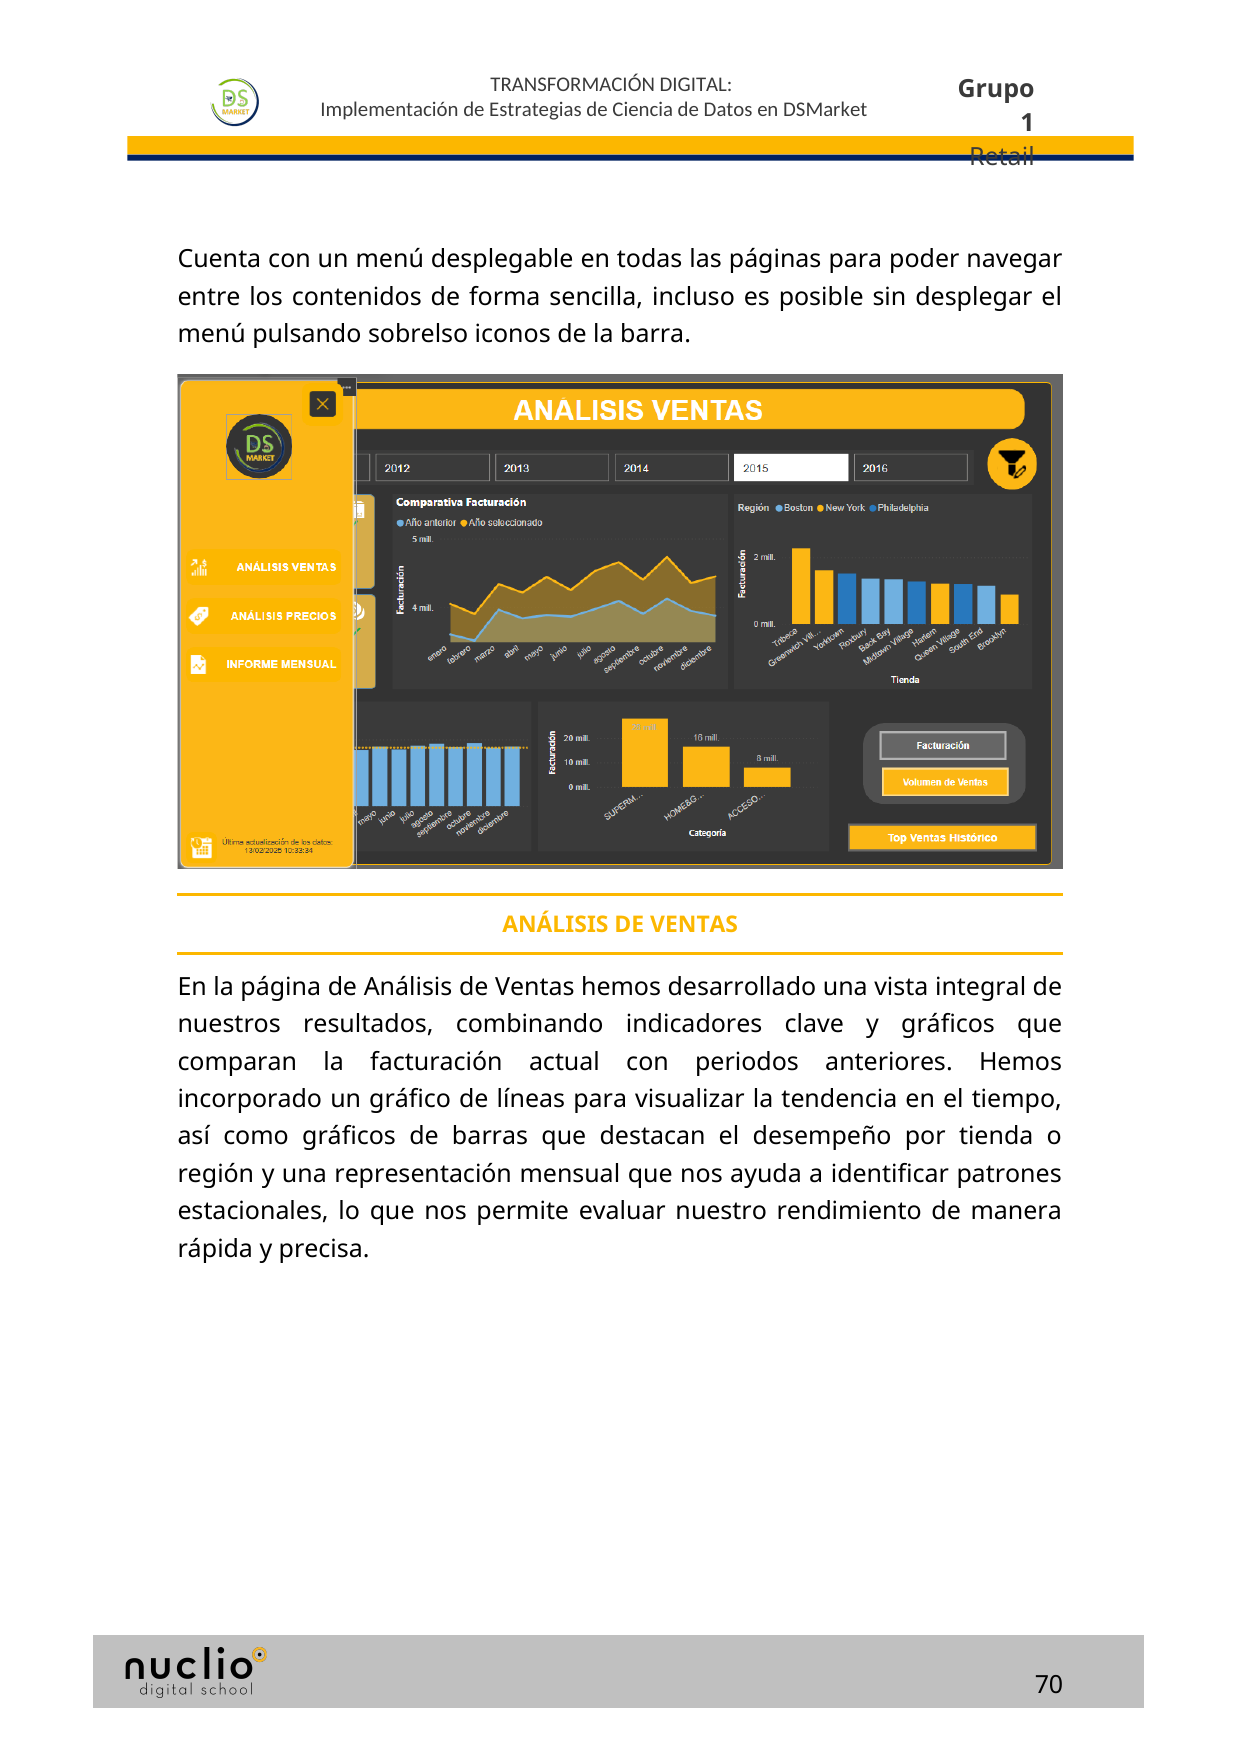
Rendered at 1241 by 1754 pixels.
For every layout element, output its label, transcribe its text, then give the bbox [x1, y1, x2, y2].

picture [125, 1647, 267, 1698]
picture [205, 70, 264, 127]
picture [177, 374, 1063, 869]
text En la página de Análisis de Ventas hemos desarrollado una vista integral de nuestros resultados, combinando indicadores clave y gráficos que comparan la facturación actual con periodos anteriores. Hemos incorporado un gráfico de líneas para visualizar la tendencia en el tiempo, así como gráficos de barras que destacan el desempeño por tienda o región y una representación mensual que nos ayuda a identificar patrones estacionales, lo que nos permite evaluar nuestro rendimiento de manera rápida y precisa. [177, 968, 1063, 1264]
text ANÁLISIS DE VENTAS [177, 896, 1063, 952]
text Cuenta con un menú desplegable en todas las páginas para poder navegar entre los contenidos de forma sencilla, incluso es posible sin desplegar el menú pulsando sobrelso iconos de la barra. [177, 241, 1063, 350]
